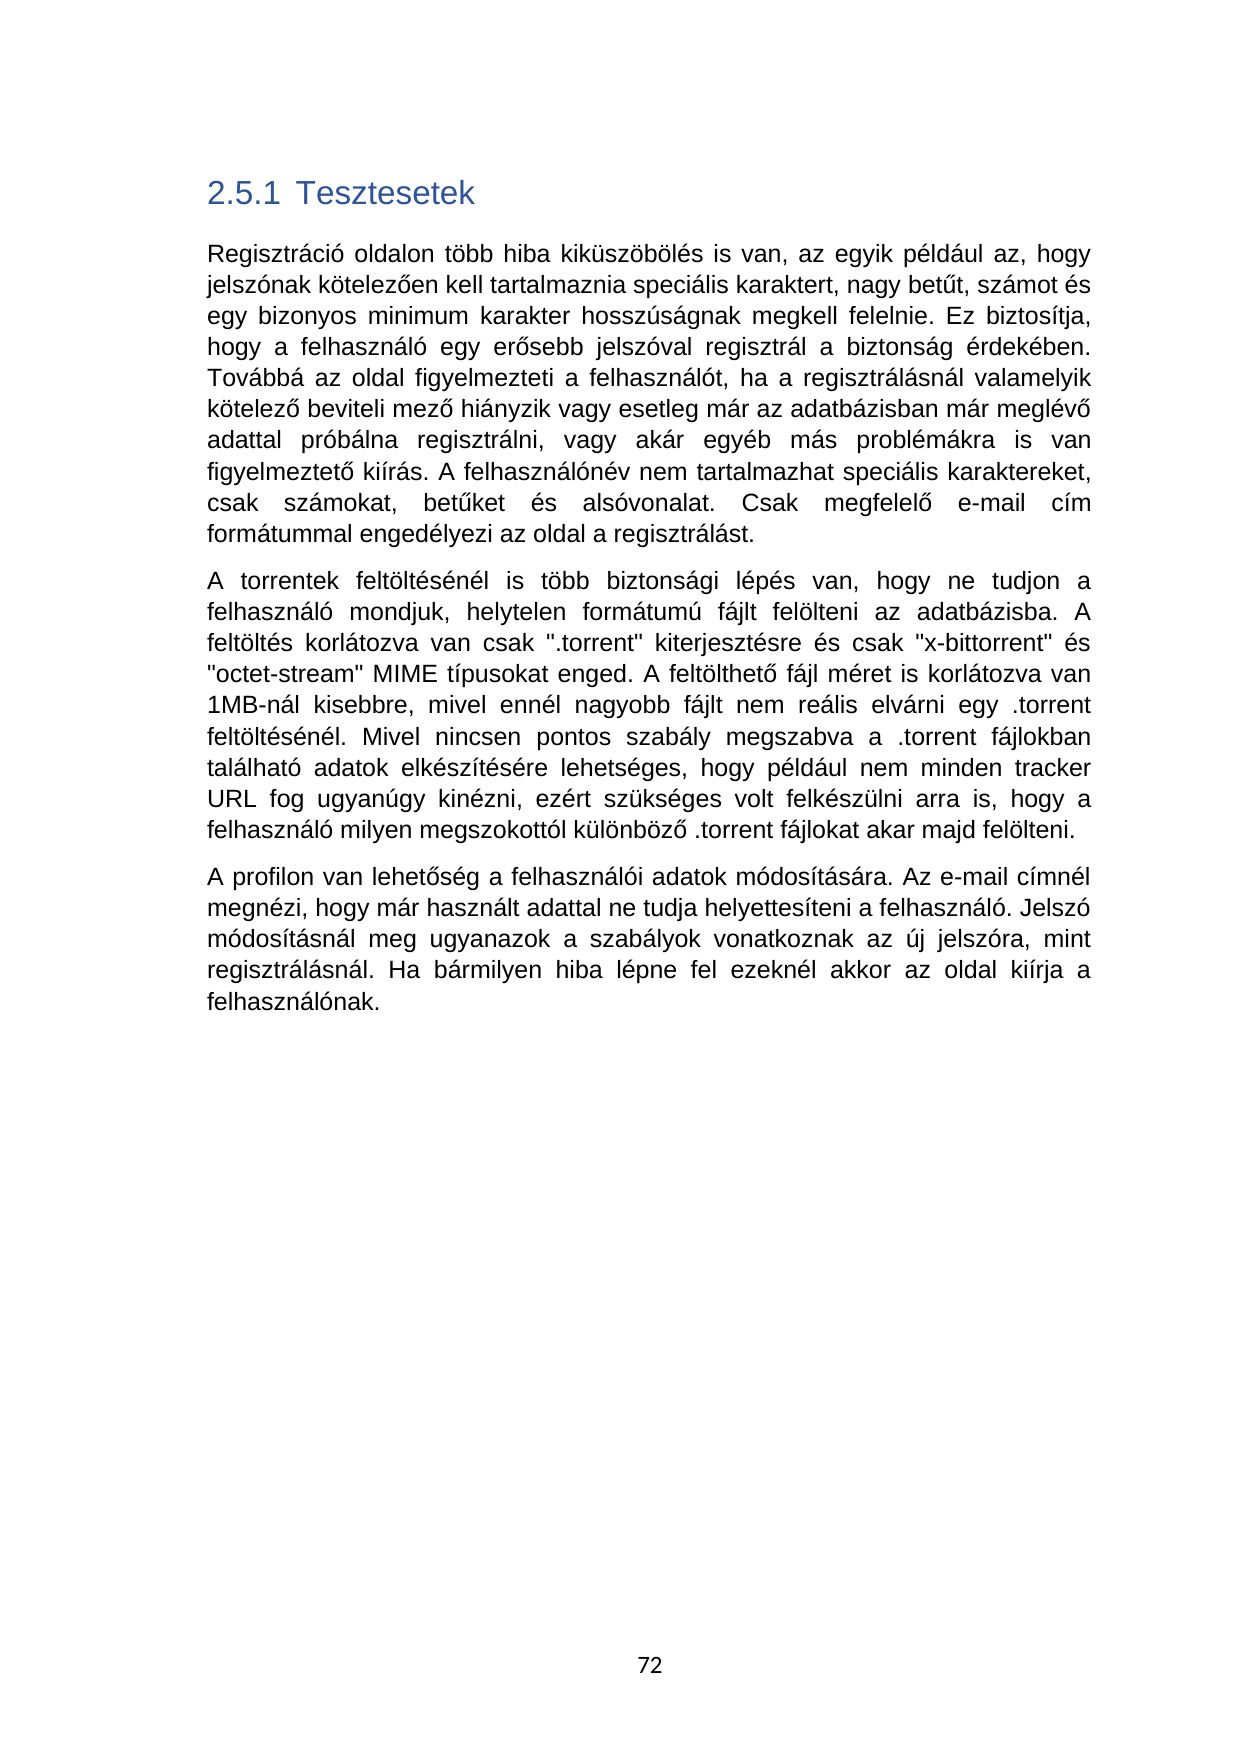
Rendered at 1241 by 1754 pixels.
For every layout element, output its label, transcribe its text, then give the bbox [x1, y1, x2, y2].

text A profilon van lehetőség a felhasználói adatok módosítására. Az e-mail címnél megnézi, hogy már használt adattal ne tudja helyettesíteni a felhasználó. Jelszó módosításnál meg ugyanazok a szabályok vonatkoznak az új jelszóra, mint regisztrálásnál. Ha bármilyen hiba lépne fel ezeknél akkor az oldal kiírja a felhasználónak. [207, 862, 1092, 1015]
text Regisztráció oldalon több hiba kiküszöbölés is van, az egyik például az, hogy jelszónak kötelezően kell tartalmaznia speciális karaktert, nagy betűt, számot és egy bizonyos minimum karakter hosszúságnak megkell felelnie. Ez biztosítja, hogy a felhasználó egy erősebb jelszóval regisztrál a biztonság érdekében. Továbbá az oldal figyelmezteti a felhasználót, ha a regisztrálásnál valamelyik kötelező beviteli mező hiányzik vagy esetleg már az adatbázisban már meglévő adattal próbálna regisztrálni, vagy akár egyéb más problémákra is van figyelmeztető kiírás. A felhasználónév nem tartalmazhat speciális karaktereket, csak számokat, betűket és alsóvonalat. Csak megfelelő e-mail cím formátummal engedélyezi az oldal a regisztrálást. [207, 239, 1092, 547]
subtitle Tesztesetek [207, 173, 1092, 211]
text A torrentek feltöltésénél is több biztonsági lépés van, hogy ne tudjon a felhasználó mondjuk, helytelen formátumú fájlt felölteni az adatbázisba. A feltöltés korlátozva van csak ".torrent" kiterjesztésre és csak "x-bittorrent" és "octet-stream" MIME típusokat enged. A feltölthető fájl méret is korlátozva van 1MB-nál kisebbre, mivel ennél nagyobb fájlt nem reális elvárni egy .torrent feltöltésénél. Mivel nincsen pontos szabály megszabva a .torrent fájlokban található adatok elkészítésére lehetséges, hogy például nem minden tracker URL fog ugyanúgy kinézni, ezért szükséges volt felkészülni arra is, hogy a felhasználó milyen megszokottól különböző .torrent fájlokat akar majd felölteni. [207, 566, 1092, 843]
